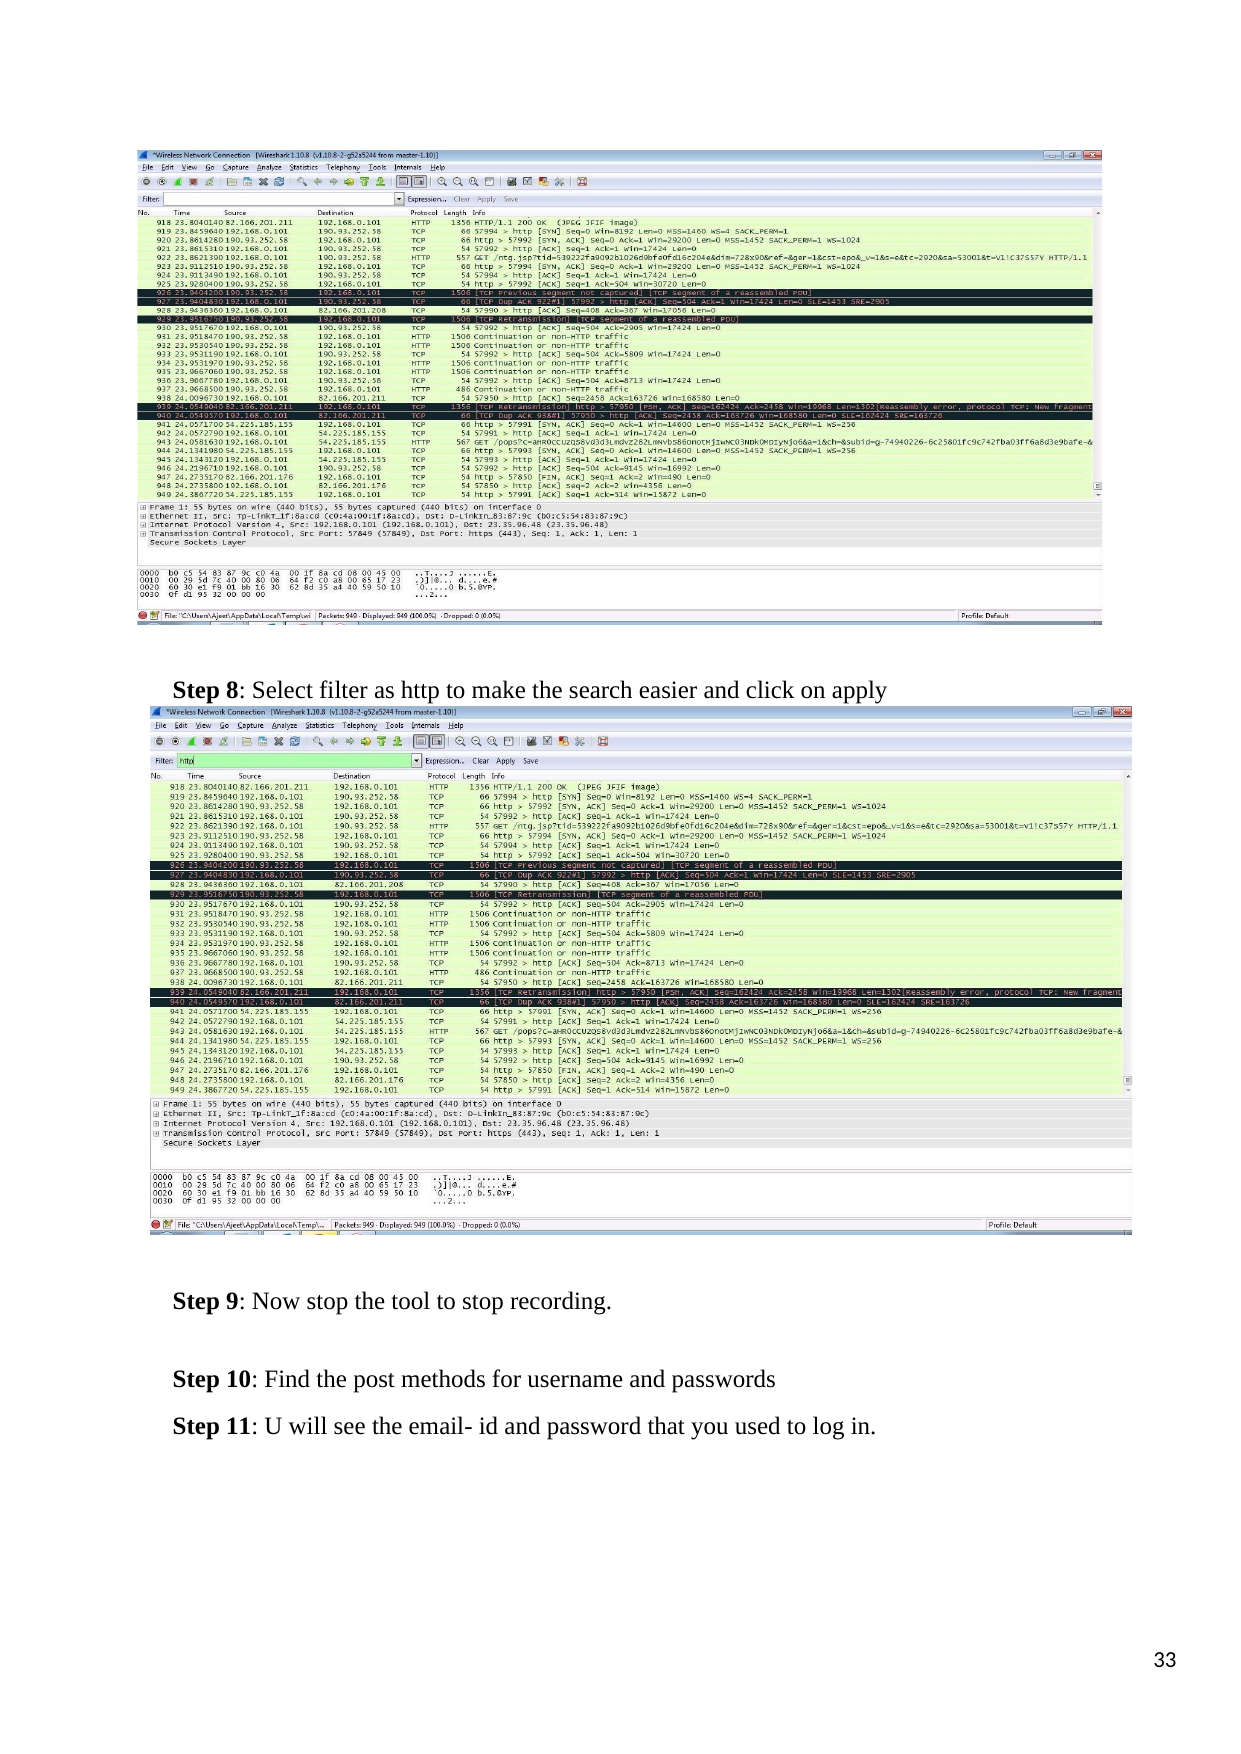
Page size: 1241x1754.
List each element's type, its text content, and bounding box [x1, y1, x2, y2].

text Step 11: U will see the email- id and password that you used to log in. [149, 1411, 1097, 1440]
picture [150, 706, 1133, 1235]
picture [137, 150, 1103, 625]
text Step 10: Find the post methods for username and passwords [149, 1364, 1097, 1393]
text Step 9: Now stop the tool to stop recording. [149, 1286, 1097, 1314]
text Step 8: Select filter as http to make the search easier and click on apply [149, 675, 1097, 704]
